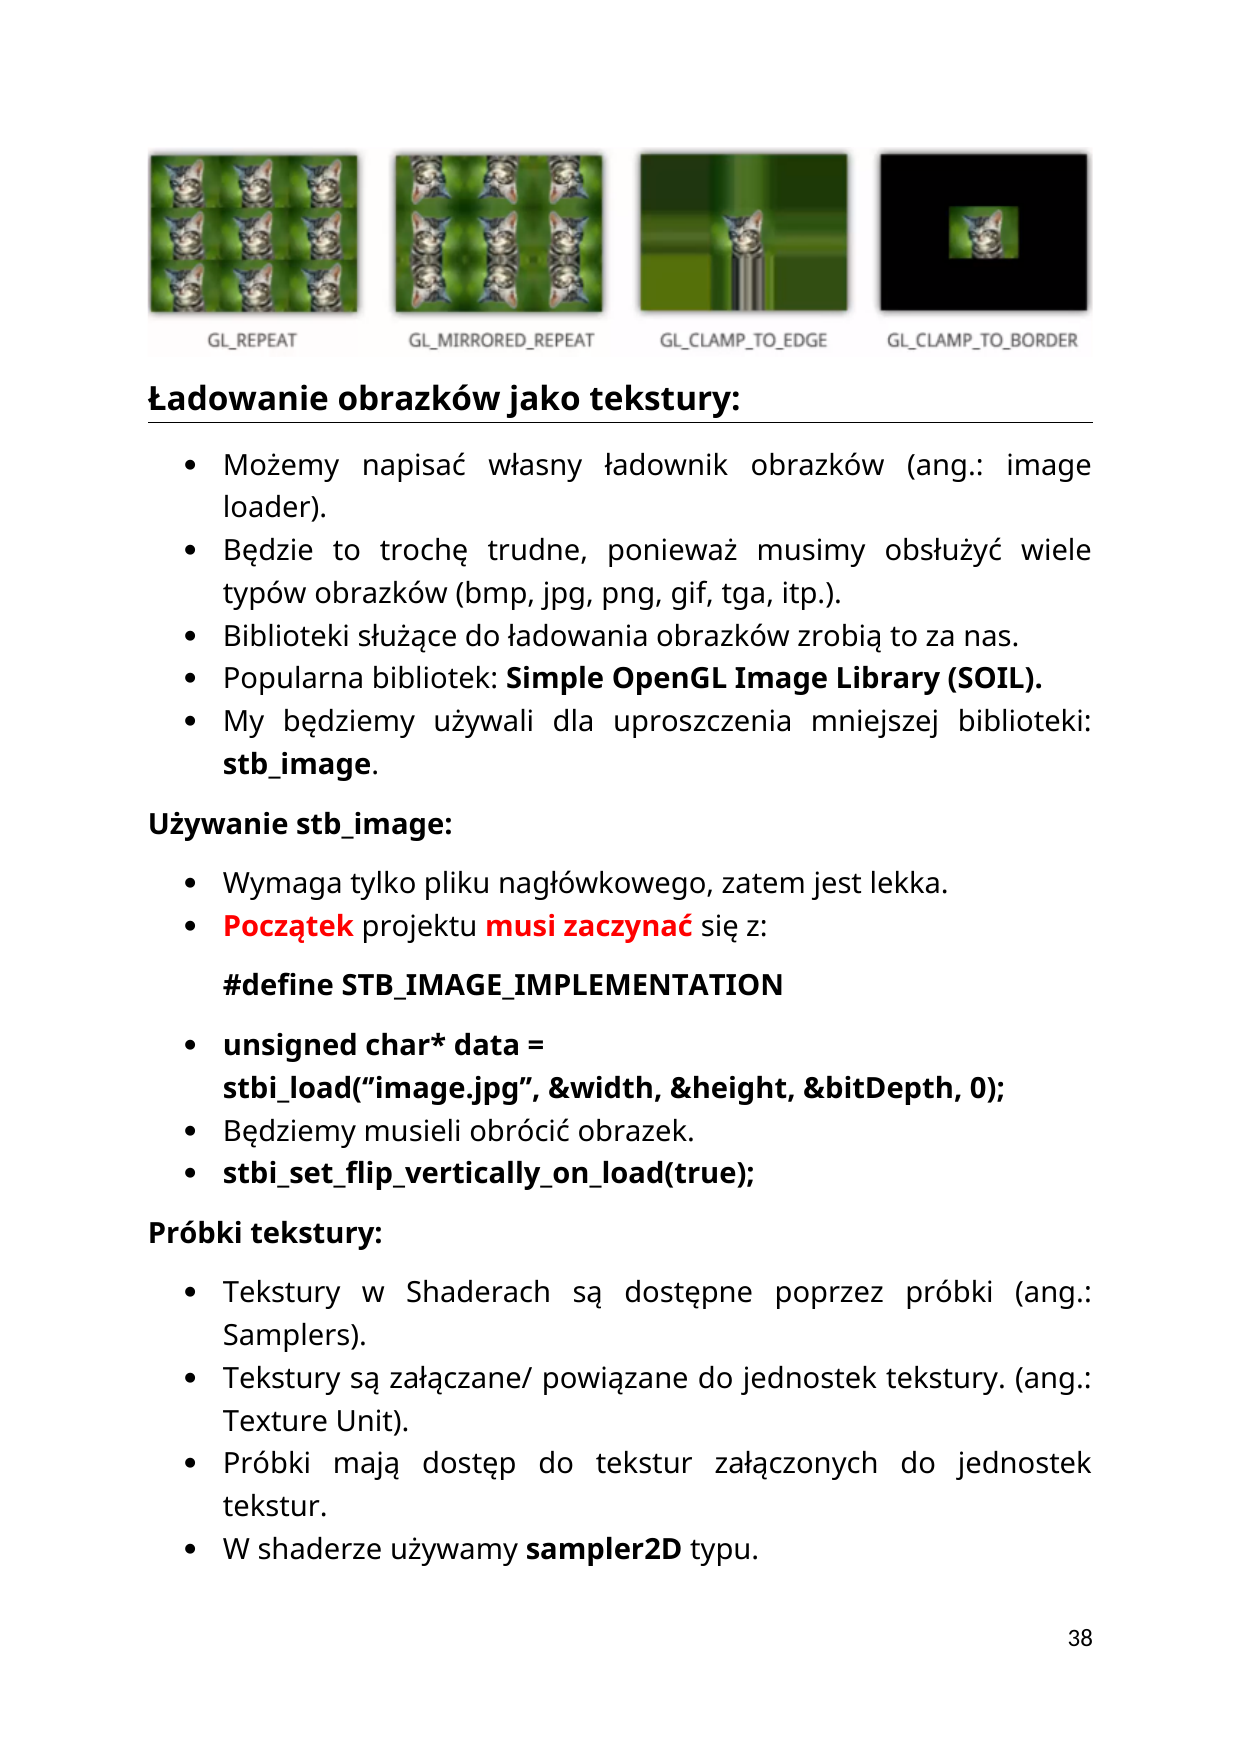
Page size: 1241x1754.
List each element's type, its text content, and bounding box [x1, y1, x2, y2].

list Możemy napisać własny ładownik obrazków (ang.: image loader). [185, 444, 1093, 526]
list Będziemy musieli obrócić obrazek. [185, 1110, 1093, 1149]
text #define STB_IMAGE_IMPLEMENTATION [223, 965, 1093, 1004]
list W shaderze używamy sampler2D typu. [185, 1528, 1093, 1568]
list stbi_set_flip_vertically_on_load(true); [185, 1153, 1093, 1192]
text Używanie stb_image: [148, 803, 1093, 843]
list Próbki mają dostęp do tekstur załączonych do jednostek tekstur. [185, 1443, 1093, 1525]
list Tekstury są załączane/ powiązane do jednostek tekstury. (ang.: Texture Unit). [185, 1357, 1093, 1440]
list Wymaga tylko pliku nagłówkowego, zatem jest lekka. [185, 862, 1093, 902]
text Próbki tekstury: [148, 1212, 1093, 1252]
list Popularna bibliotek: Simple OpenGL Image Library (SOIL). [185, 658, 1093, 697]
list Tekstury w Shaderach są dostępne poprzez próbki (ang.: Samplers). [185, 1272, 1093, 1354]
text Ładowanie obrazków jako tekstury: [148, 375, 1093, 422]
list Początek projektu musi zaczynać się z: [185, 905, 1093, 945]
list unsigned char* data = [185, 1024, 1093, 1064]
list My będziemy używali dla uproszczenia mniejszej biblioteki: stb_image. [185, 701, 1093, 783]
list Będzie to trochę trudne, ponieważ musimy obsłużyć wiele typów obrazków (bmp, jpg, png, gif, tga, itp.). [185, 529, 1093, 612]
list Biblioteki służące do ładowania obrazków zrobią to za nas. [185, 615, 1093, 655]
list stbi_load(‘’image.jpg’’, &width, &height, &bitDepth, 0); [223, 1067, 1093, 1107]
picture [147, 147, 1093, 357]
